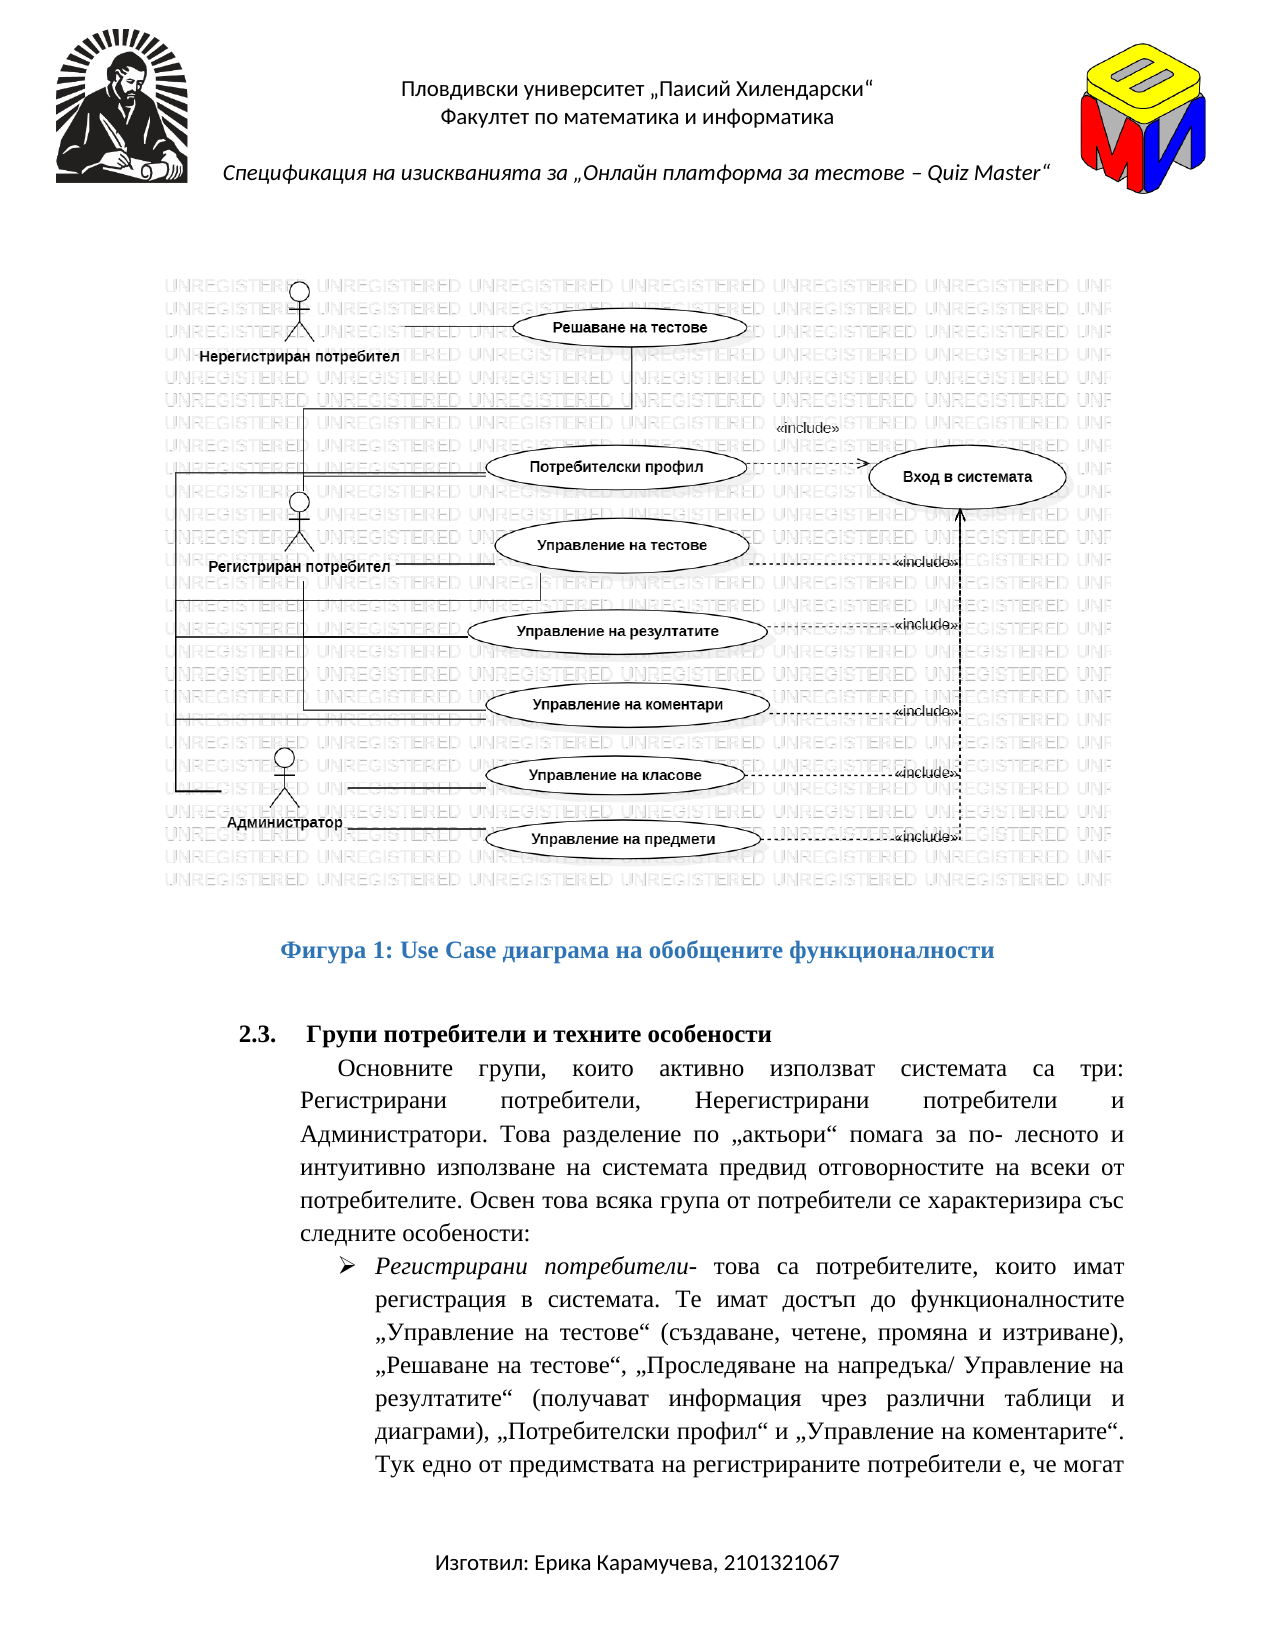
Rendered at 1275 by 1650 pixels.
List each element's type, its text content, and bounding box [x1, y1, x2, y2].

picture [164, 270, 1111, 904]
list Основните групи, които активно използват системата са три: Регистрирани потребители, Нерегистрирани потребители и Администратори. Това разделение по „актьори“ помага за по- лесното и интуитивно използване на системата предвид отговорностите на всеки от потребителите. Освен това всяка група от потребители се характеризира със следните особености: [300, 1053, 1125, 1246]
picture [51, 29, 192, 183]
list Групи потребители и техните особености [239, 1019, 1125, 1048]
picture [1080, 43, 1206, 194]
